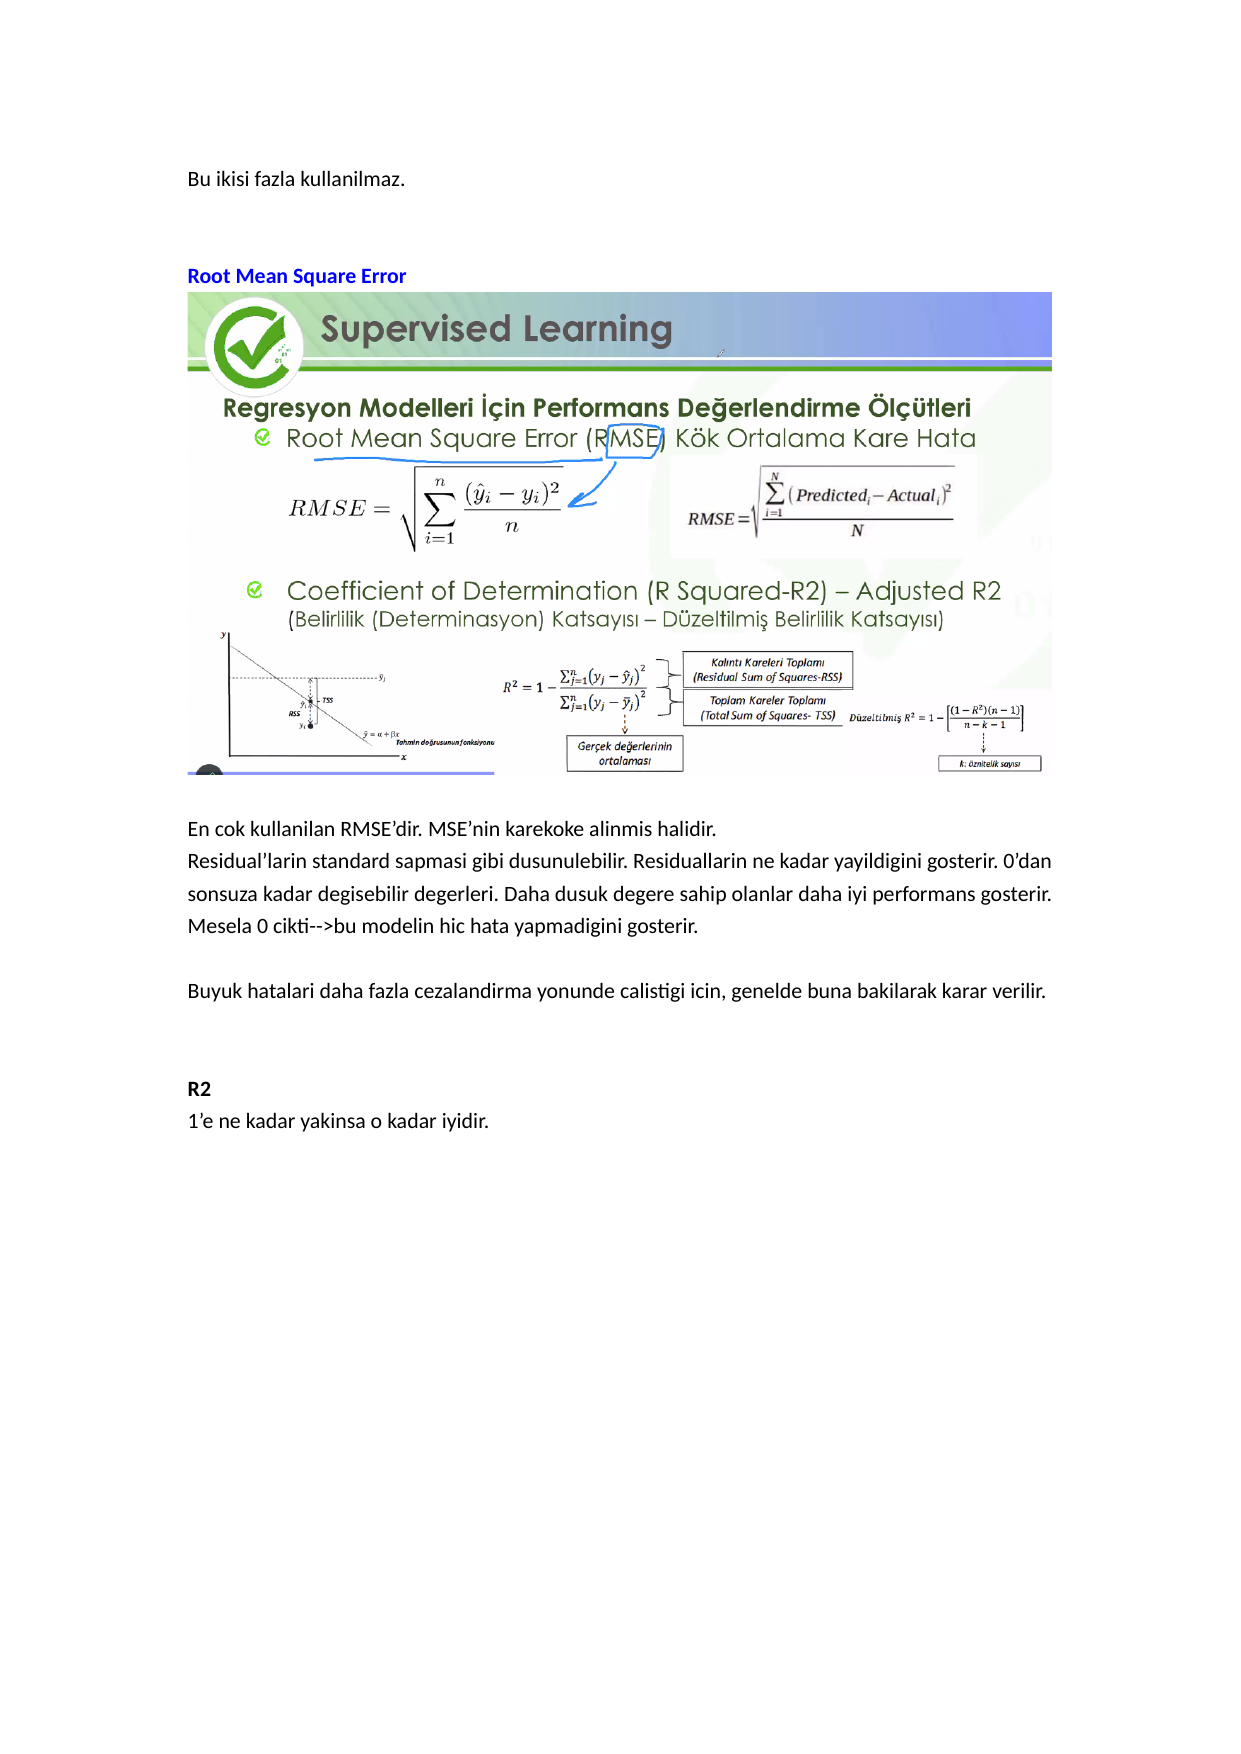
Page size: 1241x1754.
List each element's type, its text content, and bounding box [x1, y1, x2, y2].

list Root Mean Square Error [187, 259, 1053, 292]
list Buyuk hatalari daha fazla cezalandirma yonunde calistigi icin, genelde buna bakilarak karar verilir. [187, 974, 1053, 1007]
list 1’e ne kadar yakinsa o kadar iyidir. [187, 1104, 1053, 1137]
list Residual’larin standard sapmasi gibi dusunulebilir. Residuallarin ne kadar yayildigini gosterir. 0’dan sonsuza kadar degisebilir degerleri. Daha dusuk degere sahip olanlar daha iyi performans gosterir. Mesela 0 cikti-->bu modelin hic hata yapmadigini gosterir. [187, 844, 1053, 942]
picture [187, 292, 1052, 775]
list En cok kullanilan RMSE’dir. MSE’nin karekoke alinmis halidir. [187, 812, 1053, 844]
list Bu ikisi fazla kullanilmaz. [187, 162, 1053, 194]
list R2 [187, 1072, 1053, 1104]
